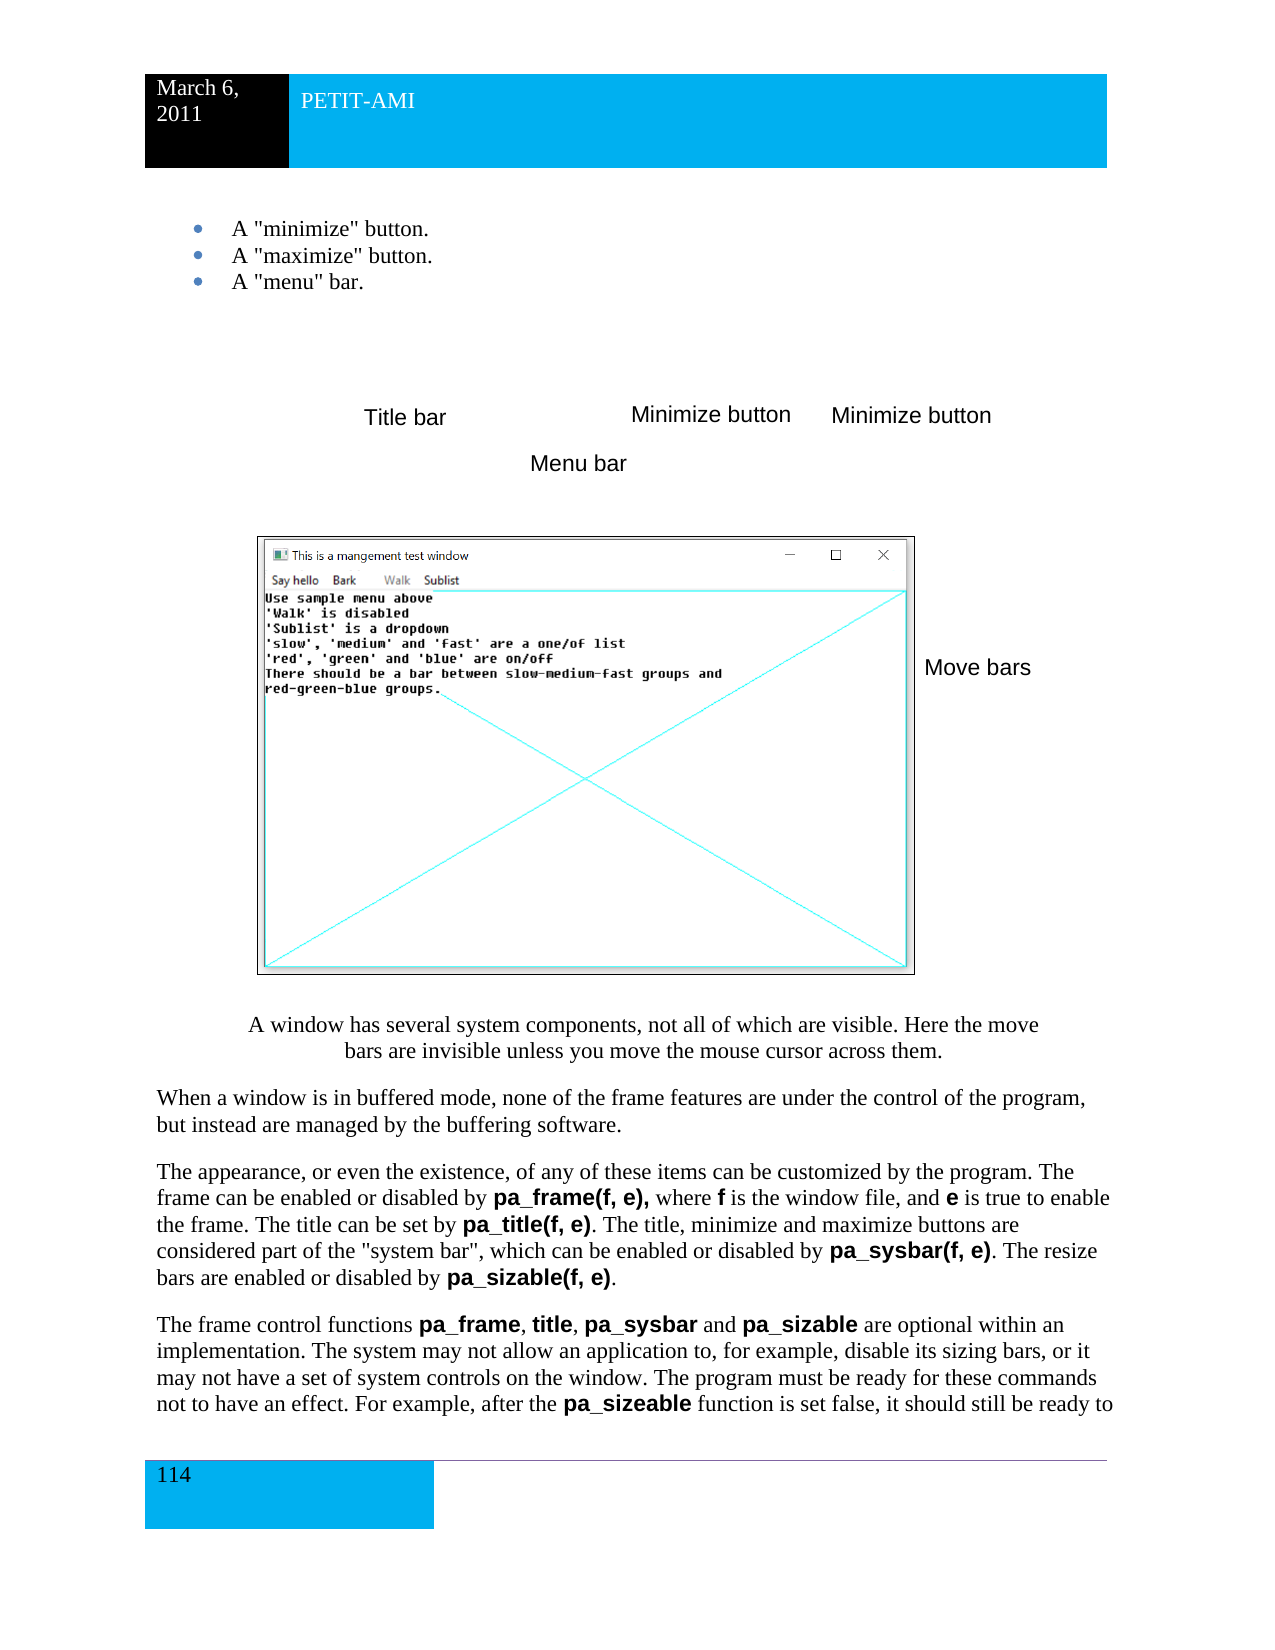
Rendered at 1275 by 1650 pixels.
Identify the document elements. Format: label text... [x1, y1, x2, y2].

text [156, 1311, 1118, 1417]
list A "menu" bar. [194, 268, 1118, 294]
list A "maximize" button. [194, 242, 1118, 268]
list A "minimize" button. [194, 215, 1118, 242]
text When a window is in buffered mode, none of the frame features are under the control of the program, but instead are managed by the buffering software. [156, 1084, 1118, 1137]
text A window has several system components, not all of which are visible. Here the move bars are invisible unless you move the mouse cursor across them. [231, 1011, 1056, 1064]
picture [258, 537, 914, 974]
text The appearance, or even the existence, of any of these items can be customized by the program. The frame can be enabled or disabled by pa_frame(f, e), where f is the window file, and e is true to enable the frame. The title can be set by pa_title(f, e). The title, minimize and maximize buttons are considered part of the "system bar", which can be enabled or disabled by pa_sysbar(f, e). The resize bars are enabled or disabled by pa_sizable(f, e). [156, 1158, 1118, 1290]
